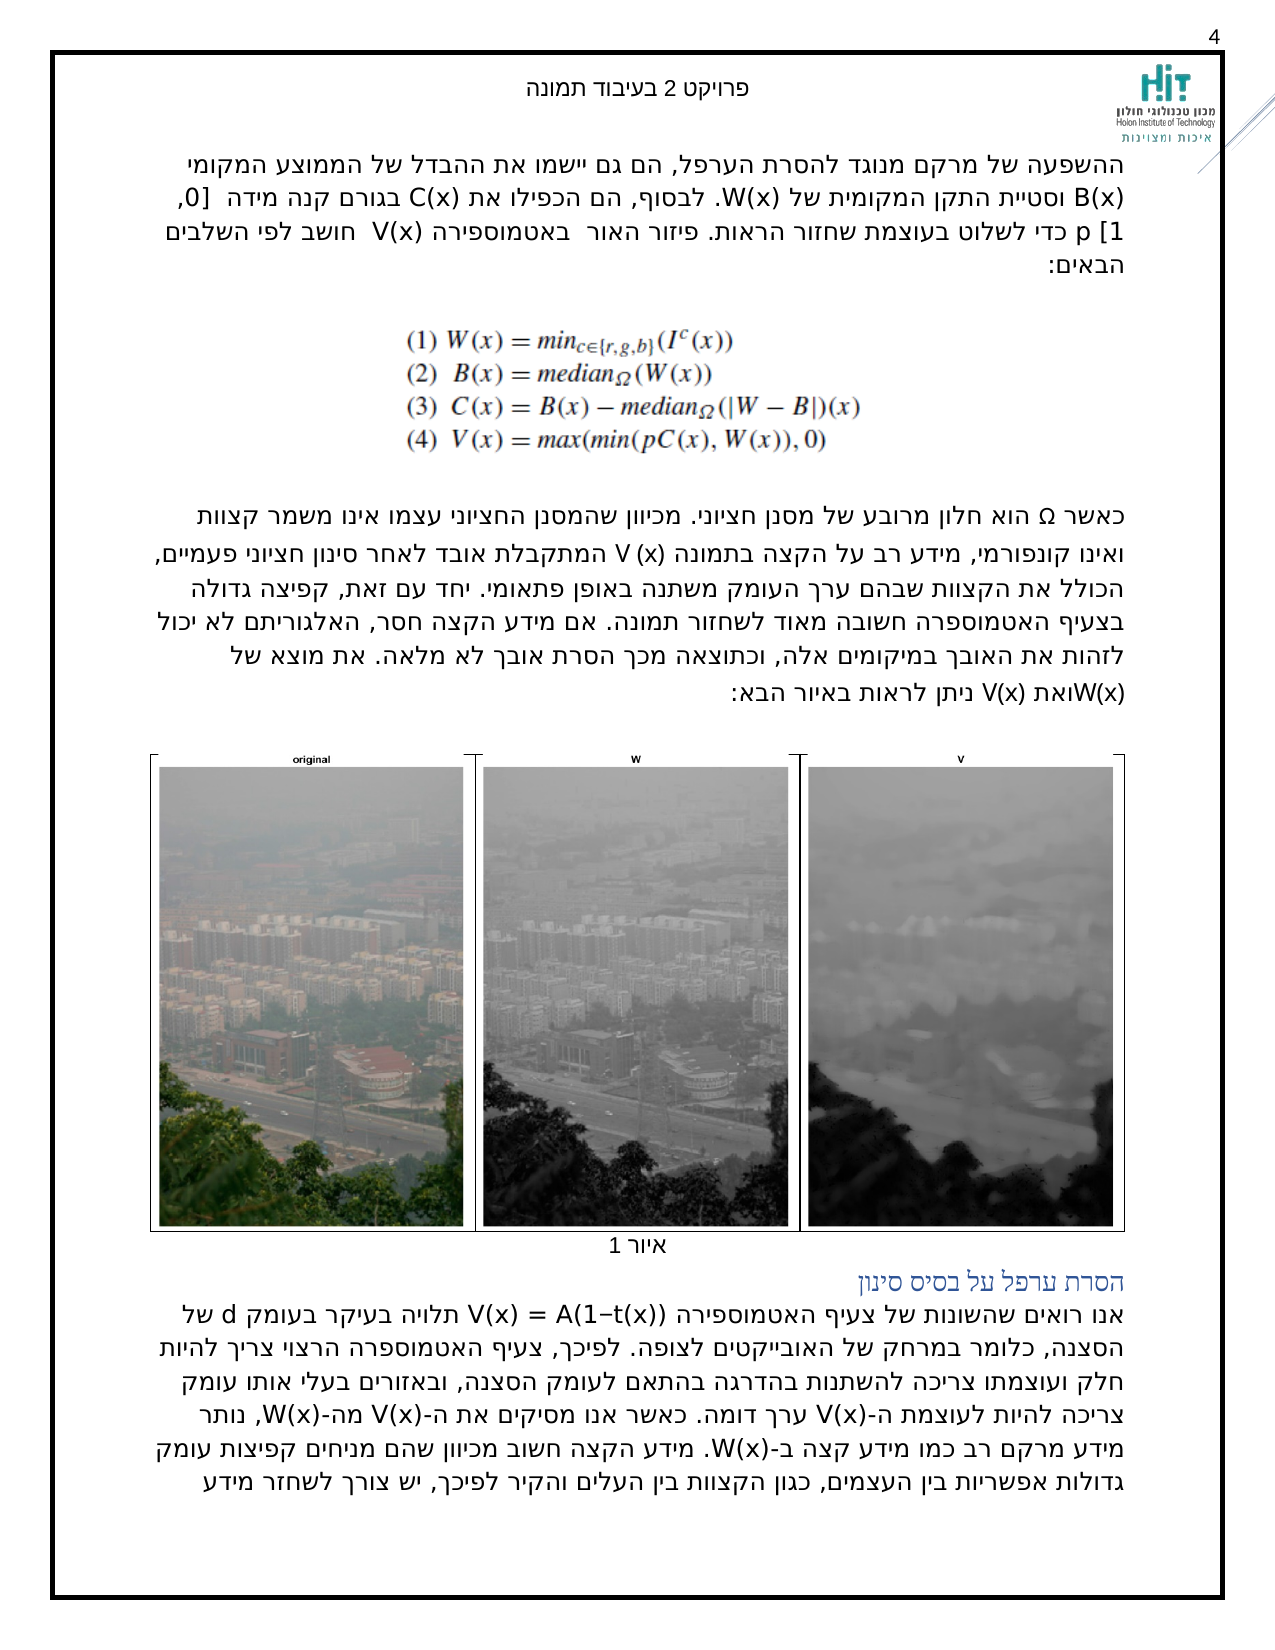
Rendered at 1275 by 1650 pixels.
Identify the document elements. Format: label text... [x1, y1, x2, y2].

table_header [801, 755, 1124, 1231]
subtitle הסרת ערפל על בסיס סינון [150, 1266, 1125, 1297]
picture [1111, 55, 1220, 148]
picture [482, 754, 789, 1227]
table_header [151, 755, 475, 1231]
text איור 1 [150, 1232, 1125, 1258]
picture [807, 754, 1114, 1227]
table_header [476, 755, 799, 1231]
text כאשר Ω הוא חלון מרובע של מסנן חציוני. מכיוון שהמסנן החציוני עצמו אינו משמר קצוות ואינו קונפורמי, מידע רב על הקצה בתמונה V (x) המתקבלת אובד לאחר סינון חציוני פעמיים, הכולל את הקצוות שבהם ערך העומק משתנה באופן פתאומי. יחד עם זאת, קפיצה גדולה בצעיף האטמוספרה חשובה מאוד לשחזור תמונה. אם מידע הקצה חסר, האלגוריתם לא יכול לזהות את האובך במיקומים אלה, וכתוצאה מכך הסרת אובך לא מלאה. את מוצא של W(x)ואת V(x) ניתן לראות באיור הבא: [150, 500, 1125, 709]
picture [158, 754, 464, 1227]
picture [393, 317, 882, 463]
